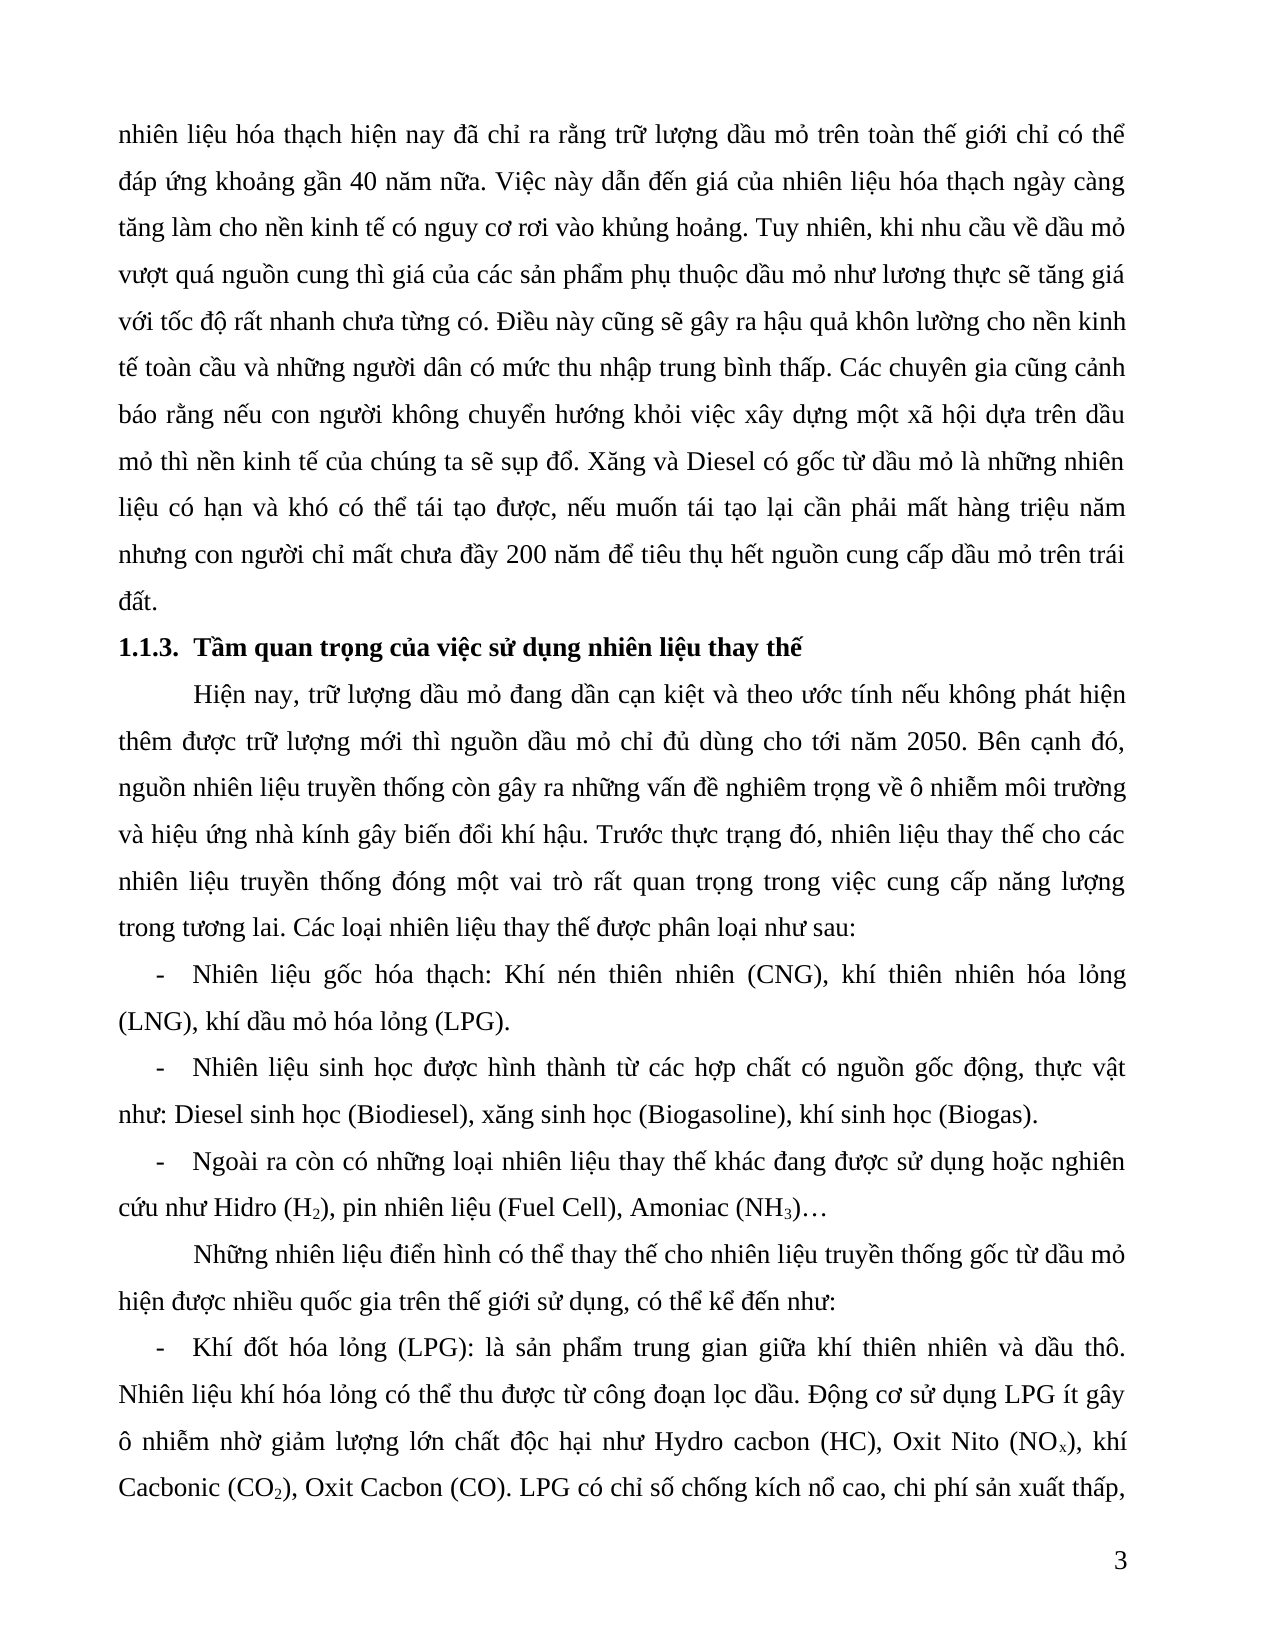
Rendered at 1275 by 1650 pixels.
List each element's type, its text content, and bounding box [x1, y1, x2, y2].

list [118, 1331, 1127, 1503]
list Nhiên liệu sinh học được hình thành từ các hợp chất có nguồn gốc động, thực vật như: Diesel sinh học (Biodiesel), xăng sinh học (Biogasoline), khí sinh học (Biogas). [118, 1051, 1127, 1129]
list Ngoài ra còn có những loại nhiên liệu thay thế khác đang được sử dụng hoặc nghiên cứu như Hidro (H2), pin nhiên liệu (Fuel Cell), Amoniac (NH3)… [118, 1145, 1127, 1223]
text Hiện nay, trữ lượng dầu mỏ đang dần cạn kiệt và theo ước tính nếu không phát hiện thêm được trữ lượng mới thì nguồn dầu mỏ chỉ đủ dùng cho tới năm 2050. Bên cạnh đó, nguồn nhiên liệu truyền thống còn gây ra những vấn đề nghiêm trọng về ô nhiễm môi trường và hiệu ứng nhà kính gây biến đổi khí hậu. Trước thực trạng đó, nhiên liệu thay thế cho các nhiên liệu truyền thống đóng một vai trò rất quan trọng trong việc cung cấp năng lượng trong tương lai. Các loại nhiên liệu thay thế được phân loại như sau: [118, 678, 1127, 943]
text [118, 118, 1127, 616]
list Tầm quan trọng của việc sử dụng nhiên liệu thay thế [118, 631, 1127, 663]
text Những nhiên liệu điển hình có thể thay thế cho nhiên liệu truyền thống gốc từ dầu mỏ hiện được nhiều quốc gia trên thế giới sử dụng, có thể kể đến như: [118, 1238, 1127, 1316]
list Nhiên liệu gốc hóa thạch: Khí nén thiên nhiên (CNG), khí thiên nhiên hóa lỏng (LNG), khí dầu mỏ hóa lỏng (LPG). [118, 958, 1127, 1036]
